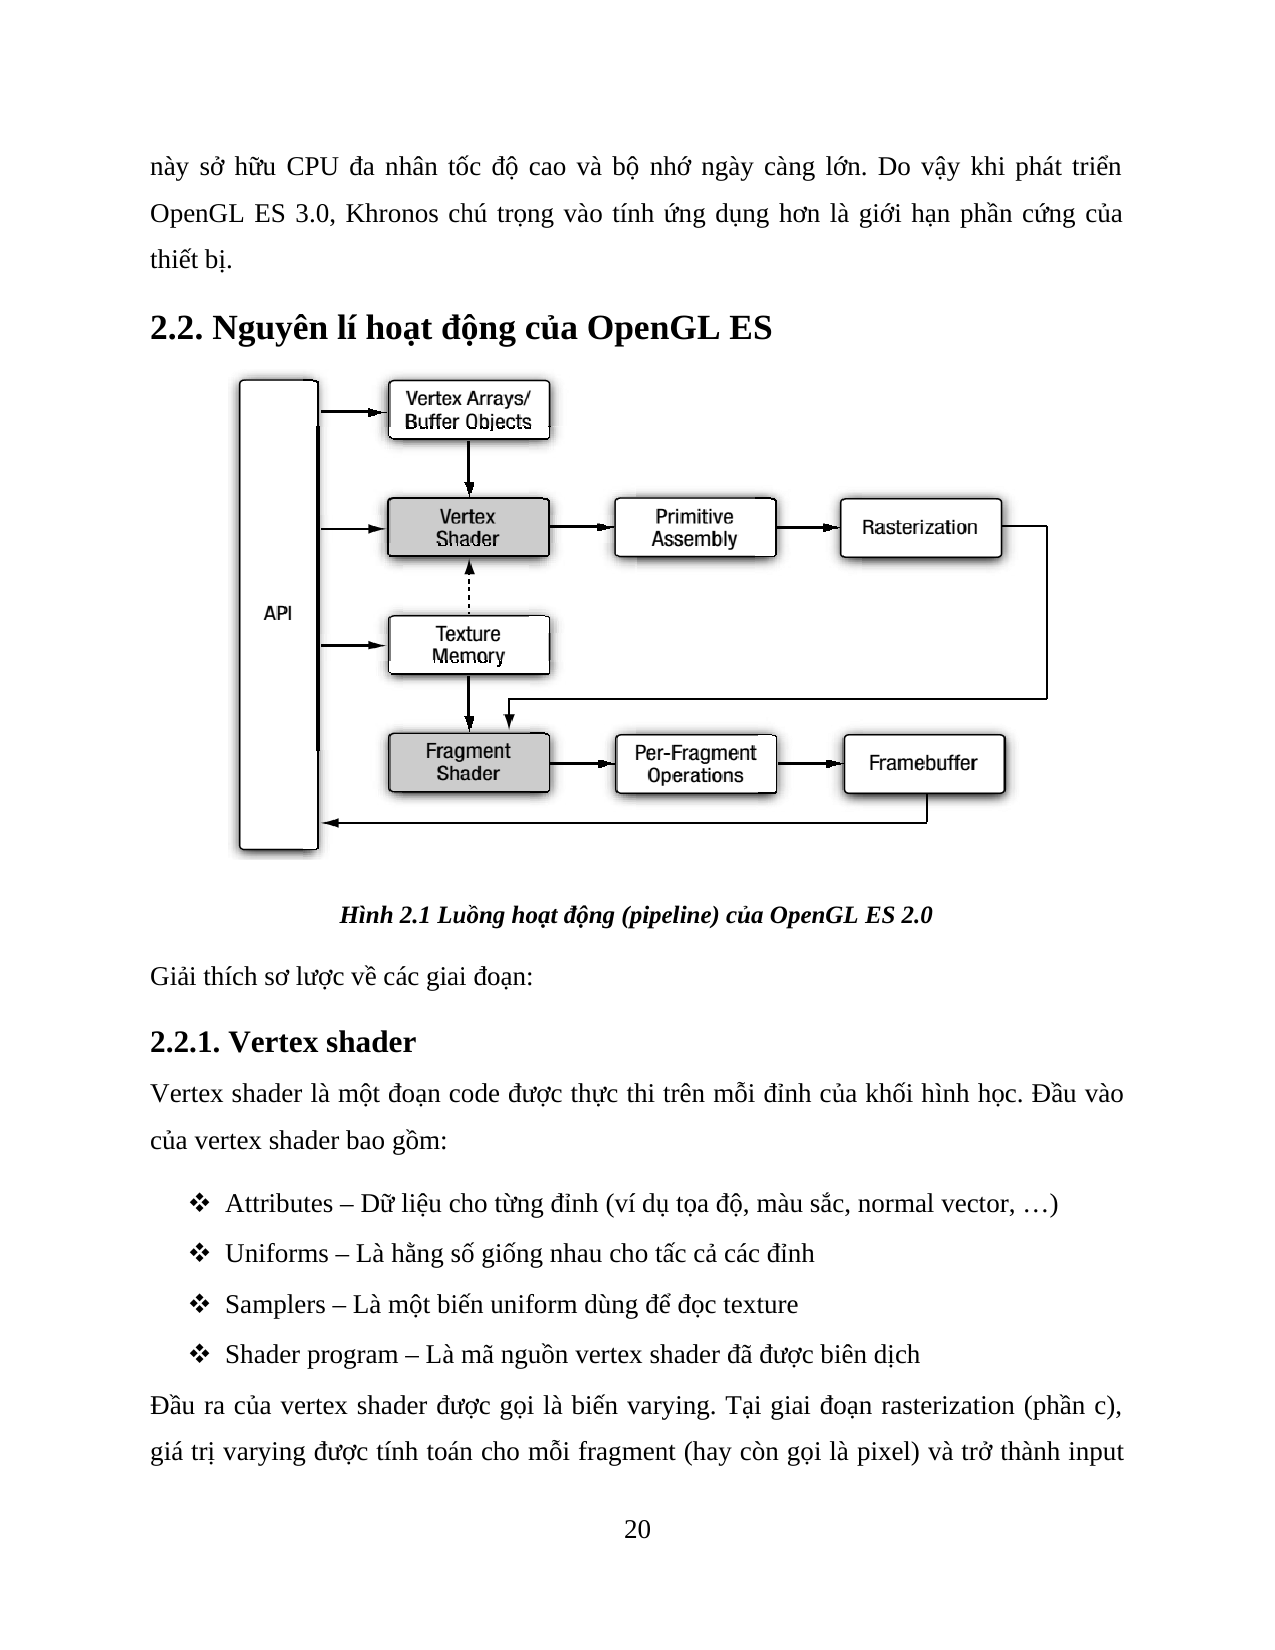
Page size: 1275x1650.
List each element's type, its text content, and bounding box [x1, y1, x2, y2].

picture [221, 367, 1054, 868]
subtitle 2.2. Nguyên lí hoạt động của OpenGL ES [150, 307, 1125, 347]
text Giải thích sơ lược về các giai đoạn: [150, 960, 1125, 991]
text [150, 150, 1125, 274]
subtitle 2.2.1. Vertex shader [150, 1023, 1125, 1059]
text Vertex shader là một đoạn code được thực thi trên mỗi đỉnh của khối hình học. Đầu vào của vertex shader bao gồm: [150, 1077, 1125, 1155]
list Attributes – Dữ liệu cho từng đỉnh (ví dụ tọa độ, màu sắc, normal vector, …) [187, 1187, 1125, 1218]
list Uniforms – Là hằng số giống nhau cho tấc cả các đỉnh [187, 1237, 1125, 1269]
list Samplers – Là một biến uniform dùng để đọc texture [187, 1288, 1125, 1319]
text Hình 2.1 Luồng hoạt động (pipeline) của OpenGL ES 2.0 [150, 900, 1125, 929]
list Shader program – Là mã nguồn vertex shader đã được biên dịch [187, 1338, 1125, 1369]
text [150, 1389, 1125, 1467]
